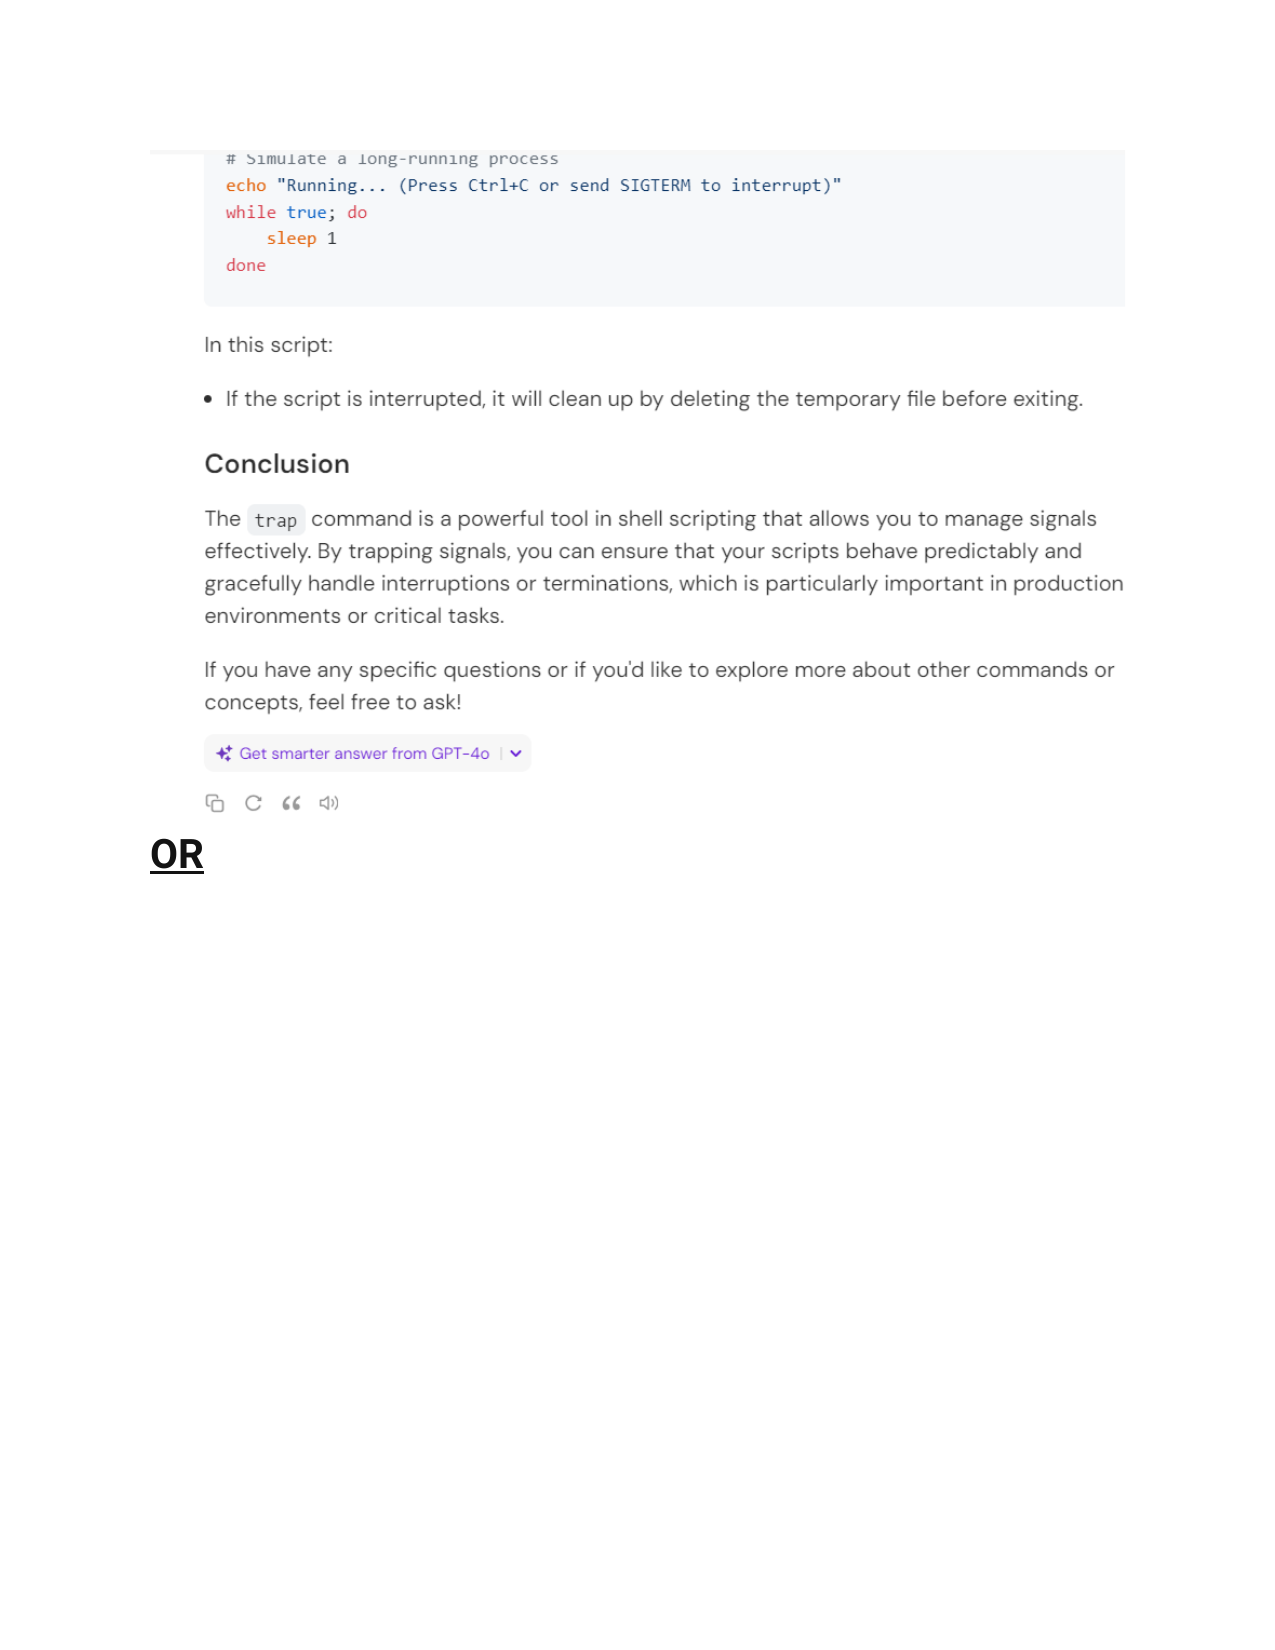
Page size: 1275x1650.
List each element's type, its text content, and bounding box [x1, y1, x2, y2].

picture [150, 150, 1125, 827]
text OR [150, 831, 1125, 878]
